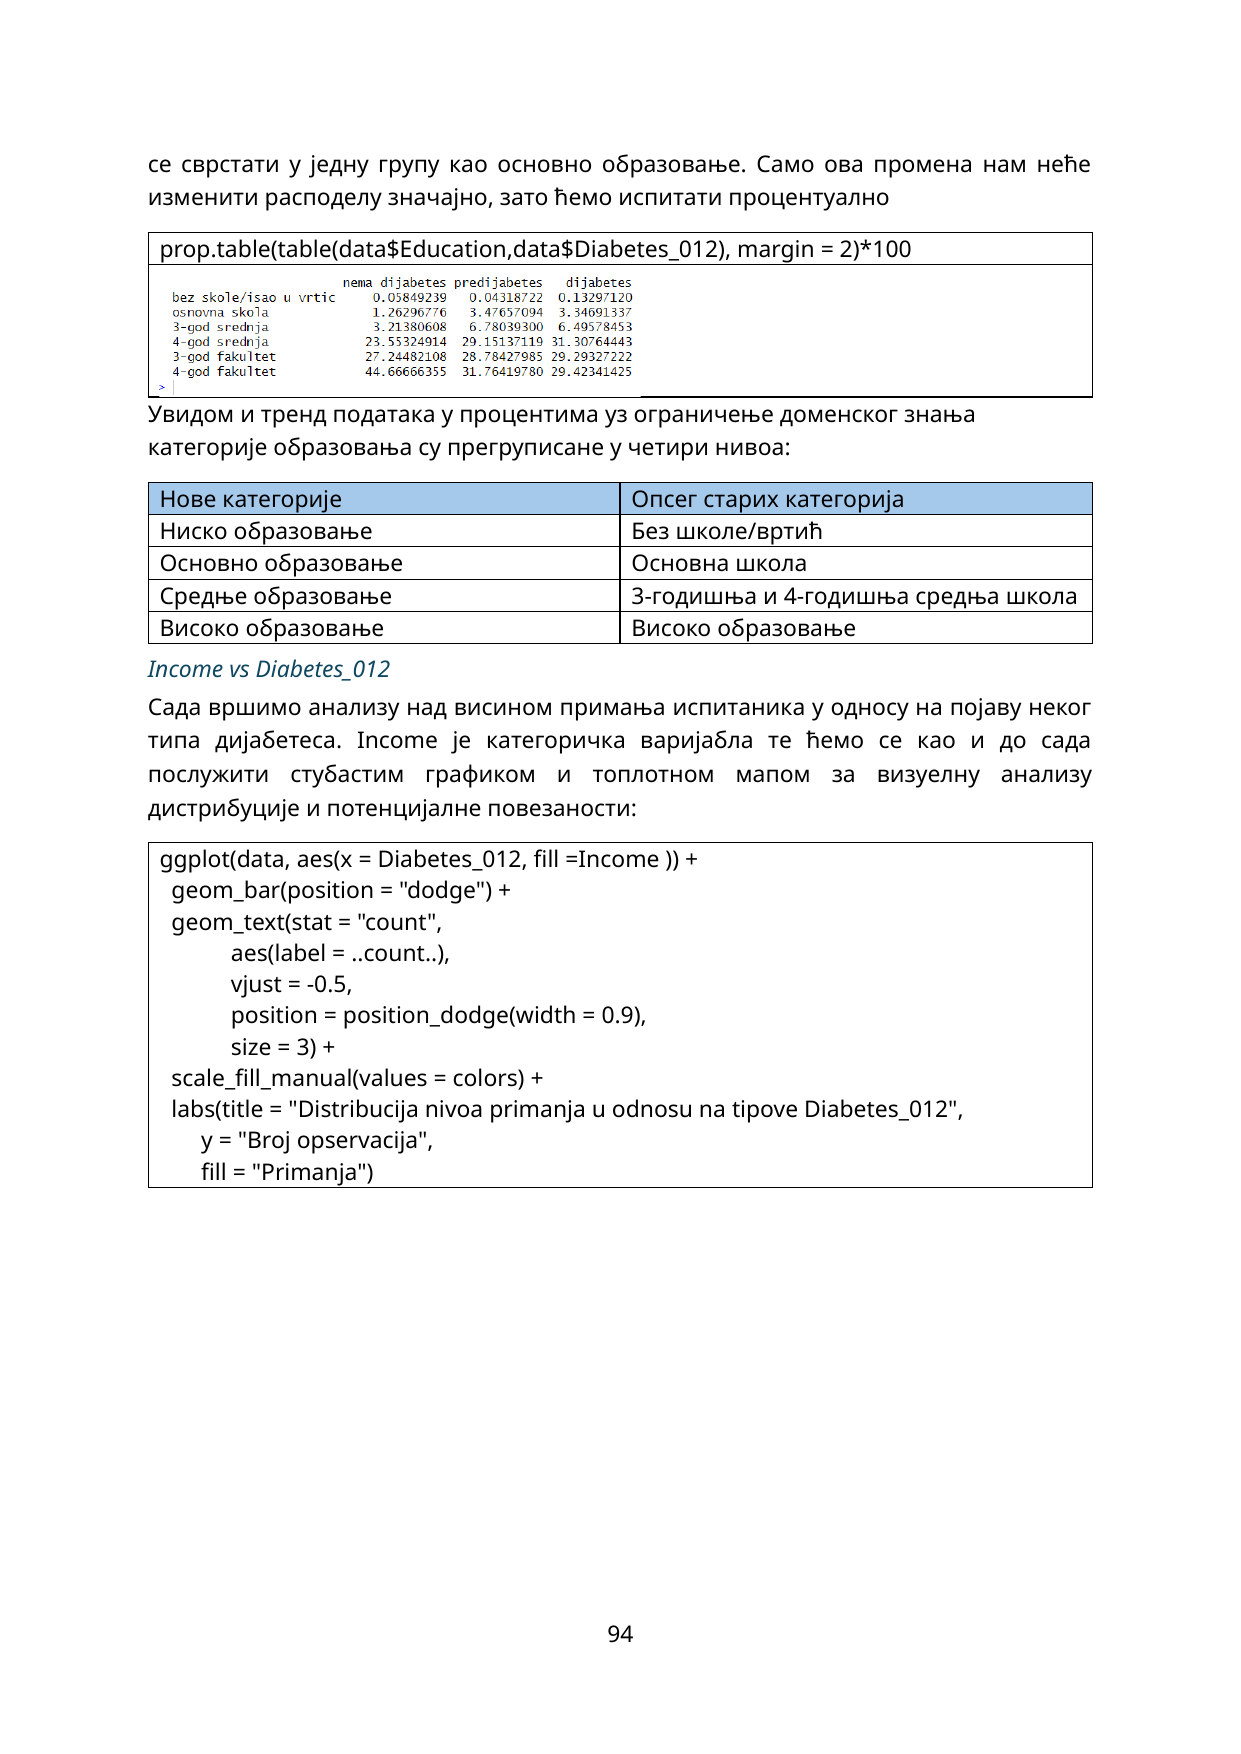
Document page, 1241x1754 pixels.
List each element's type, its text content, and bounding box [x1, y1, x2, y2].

table_cell Високо образовање [621, 612, 1092, 643]
table_header ggplot(data, aes(x = Diabetes_012, fill =Income )) + geom_bar(position = "dodge") + geom_text(stat = "count", aes(label = ..count..), vjust = -0.5, position = position_dodge(width = 0.9), size = 3) + scale_fill_manual(values = colors) + labs(title = "Distribucija nivoa primanja u odnosu na tipove Diabetes_012", y = "Broj opservacija", fill = "Primanja") [149, 843, 1092, 1187]
table_cell [149, 265, 159, 396]
text Увидом и тренд података у процентима уз ограничење доменског знања категорије образовања су прегруписане у четири нивоа: [148, 398, 1093, 462]
table_cell [641, 265, 1092, 396]
text Сада вршимо анализу над висином примања испитаника у односу на појаву неког типа дијабетеса. Income je категоричка варијабла те ћемо се као и до сада послужити стубастим графиком и топлотном мапом за визуелну анализу дистрибуције и потенцијалне повезаности: [148, 690, 1093, 823]
table_cell Без школе/вртић [621, 515, 1092, 546]
table_cell Ниско образовање [149, 515, 619, 546]
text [148, 148, 1093, 213]
table_cell Средње образовање [149, 580, 619, 611]
table_cell Основна школа [621, 547, 1092, 578]
picture [159, 265, 641, 397]
table_header Нове категорије [149, 483, 619, 514]
table_cell 3-годишња и 4-годишња средња школа [621, 580, 1092, 611]
table_cell Високо образовање [149, 612, 619, 643]
table_header prop.table(table(data$Education,data$Diabetes_012), margin = 2)*100 [149, 233, 1092, 264]
table_header Опсег старих категорија [621, 483, 1092, 514]
subtitle Income vs Diabetes_012 [148, 652, 1093, 684]
table_cell Основно образовање [149, 547, 619, 578]
